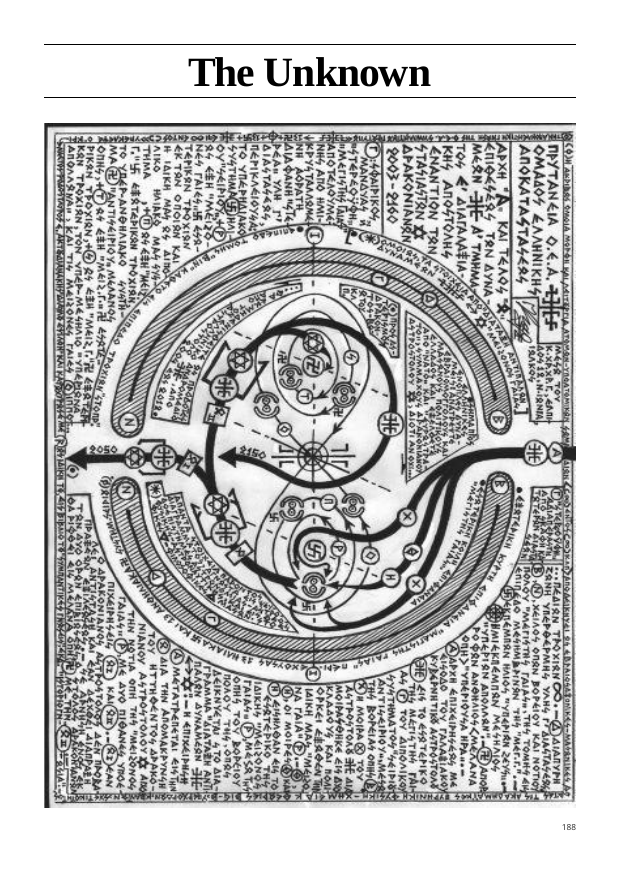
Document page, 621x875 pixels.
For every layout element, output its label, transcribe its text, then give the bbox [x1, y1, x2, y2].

subtitle The Unknown [44, 45, 576, 97]
picture [44, 123, 576, 808]
